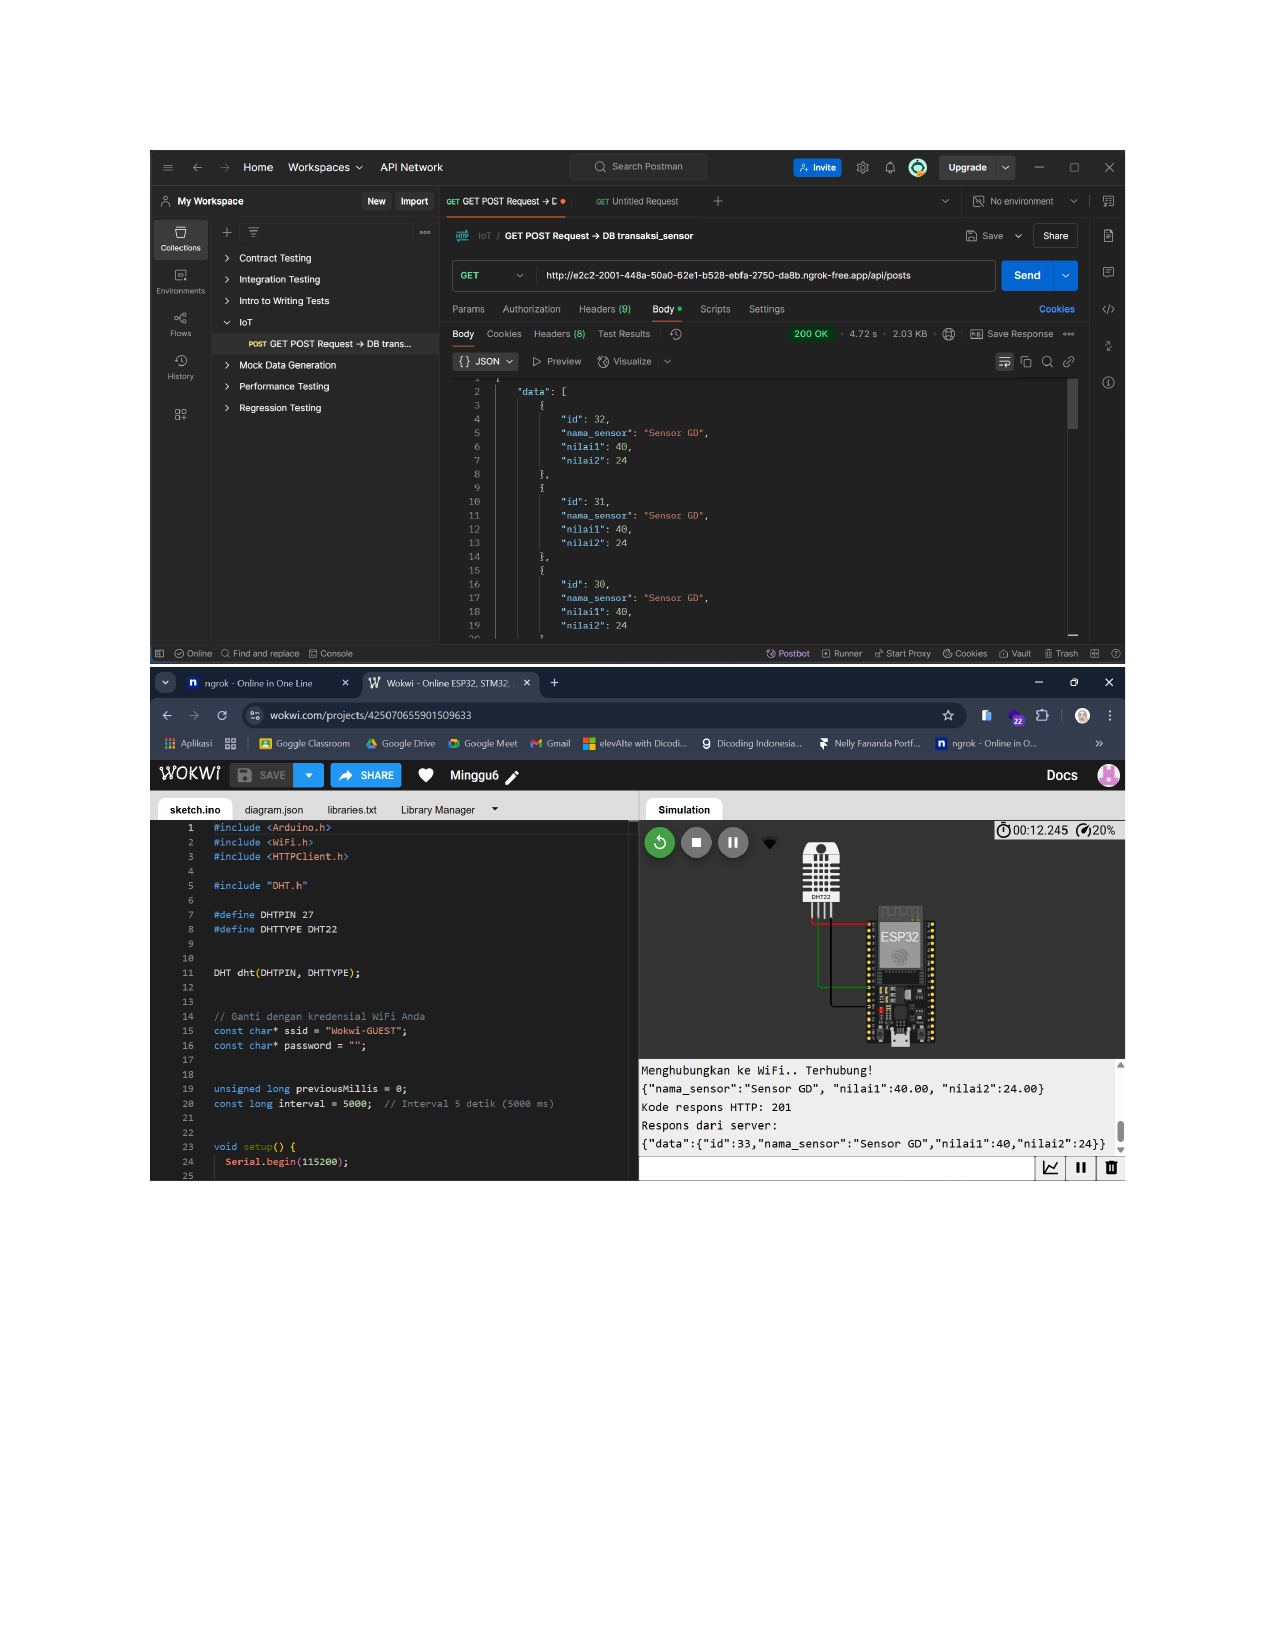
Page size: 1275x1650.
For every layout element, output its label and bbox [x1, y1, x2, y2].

picture [150, 150, 1125, 664]
picture [150, 667, 1125, 1181]
